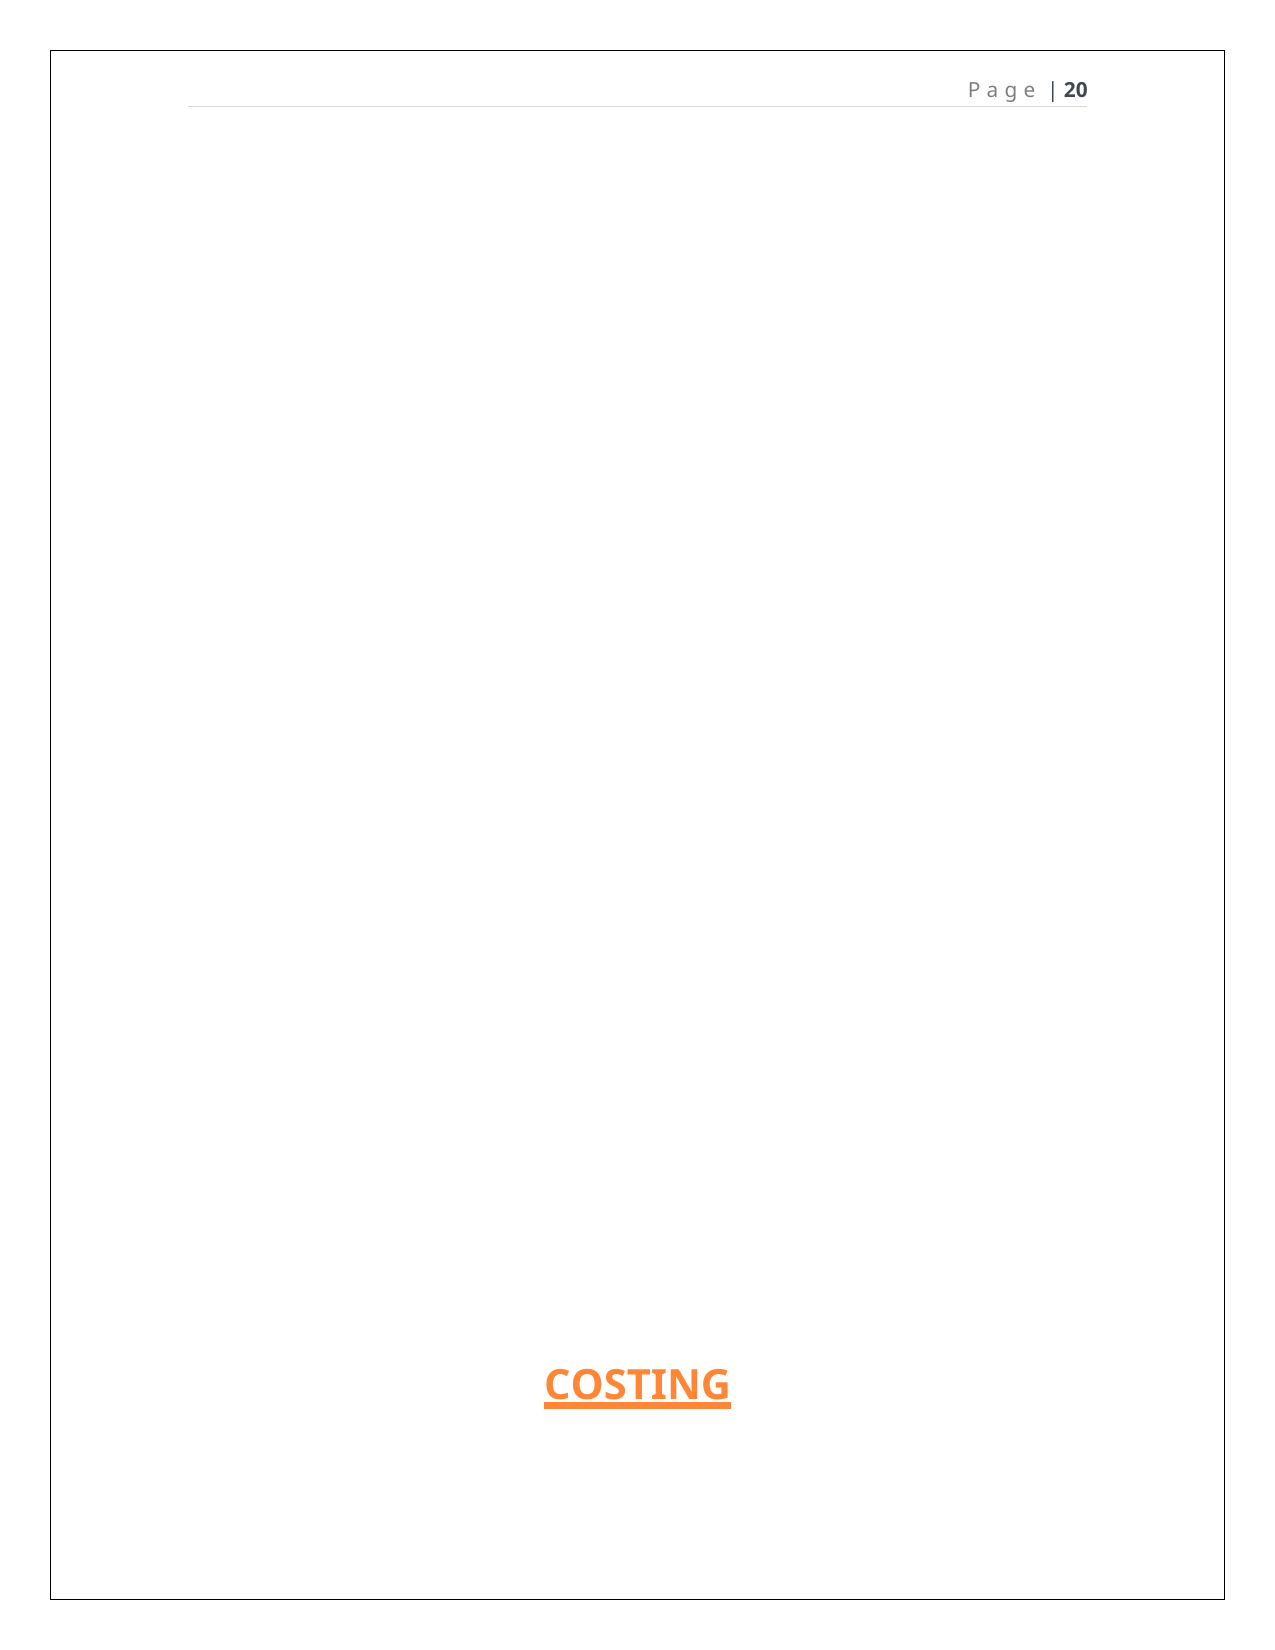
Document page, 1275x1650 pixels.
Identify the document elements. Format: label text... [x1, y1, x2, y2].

text COSTING [187, 1354, 1087, 1411]
